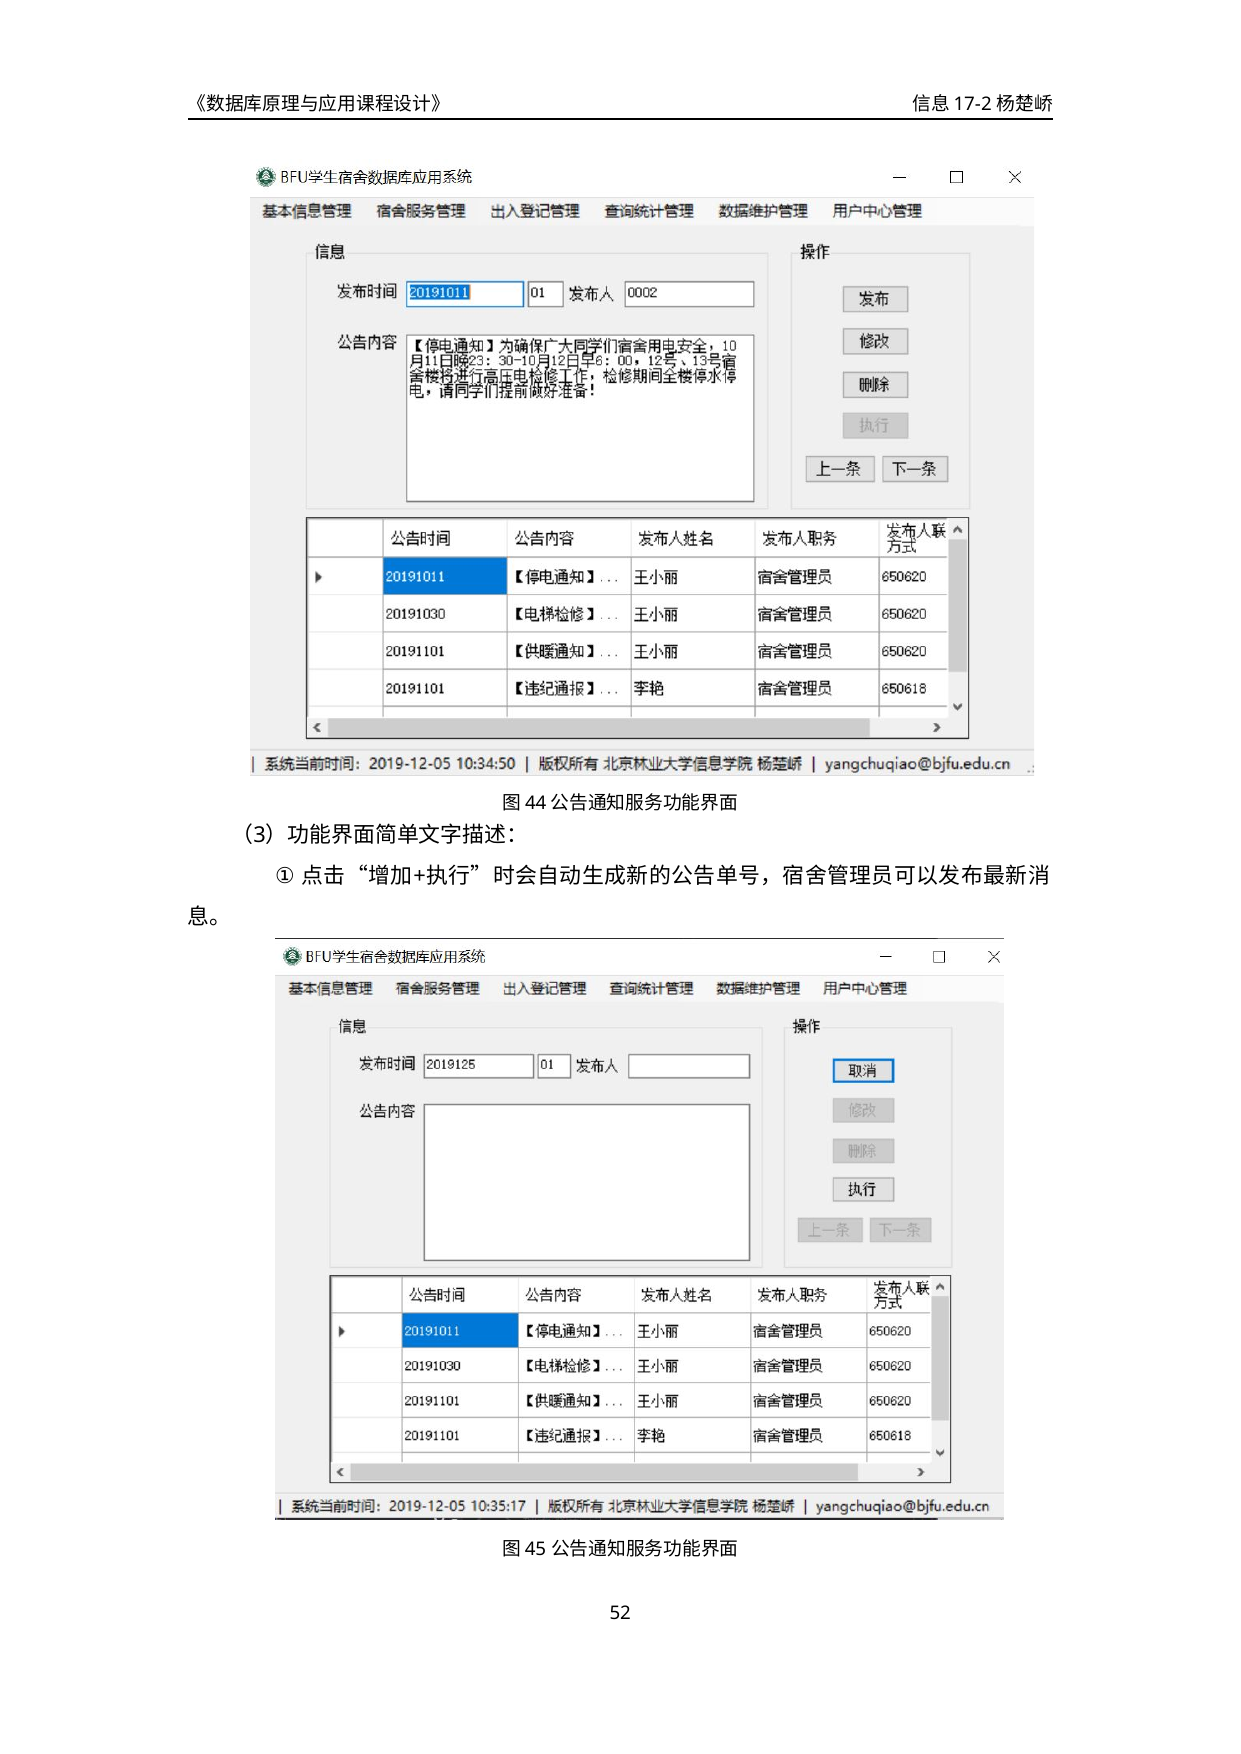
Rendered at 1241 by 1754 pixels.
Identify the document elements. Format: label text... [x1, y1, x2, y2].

picture [275, 938, 1004, 1520]
text 图45 公告通知服务功能界面 [187, 1531, 1053, 1563]
text 图44 公告通知服务功能界面 [187, 785, 1053, 817]
picture [250, 159, 1035, 776]
text （3）功能界面简单文字描述： [187, 817, 1053, 850]
text ① 点击“增加+执行”时会自动生成新的公告单号，宿舍管理员可以发布最新消息。 [187, 858, 1053, 931]
